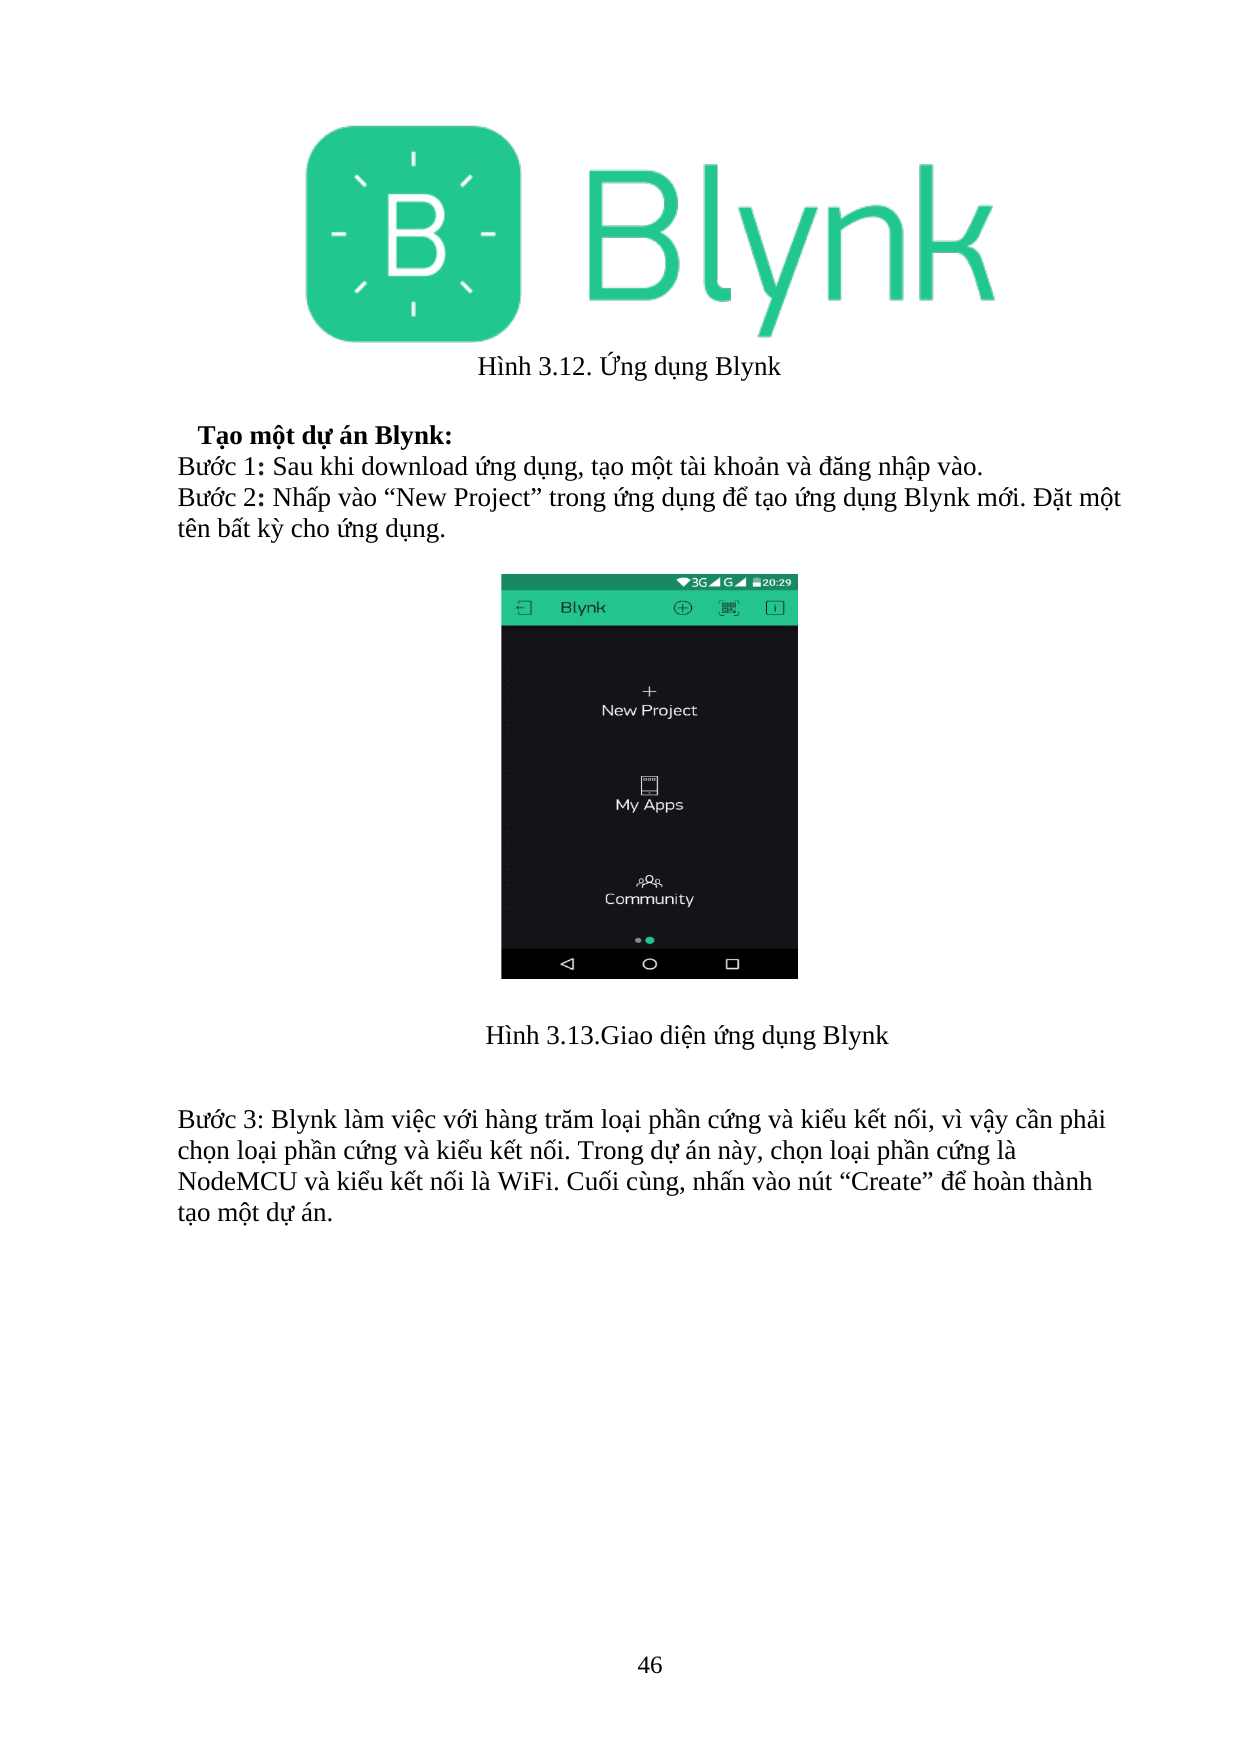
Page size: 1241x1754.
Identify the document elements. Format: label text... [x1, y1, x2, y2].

picture [253, 118, 1046, 351]
text Bước 2: Nhấp vào “New Project” trong ứng dụng để tạo ứng dụng Blynk mới. Đặt một tên bất kỳ cho ứng dụng. [177, 481, 1122, 543]
picture [501, 574, 798, 979]
text Hình 3.12. Ứng dụng Blynk [177, 350, 1122, 381]
text Tạo một dự án Blynk: [177, 419, 1122, 450]
text Bước 3: Blynk làm việc với hàng trăm loại phần cứng và kiểu kết nối, vì vậy cần phải chọn loại phần cứng và kiểu kết nối. Trong dự án này, chọn loại phần cứng là NodeMCU và kiểu kết nối là WiFi. Cuối cùng, nhấn vào nút “Create” để hoàn thành tạo một dự án. [177, 1103, 1122, 1228]
text Bước 1: Sau khi download ứng dụng, tạo một tài khoản và đăng nhập vào. [177, 450, 1122, 481]
text Hình 3.13.Giao diện ứng dụng Blynk [177, 1019, 1122, 1050]
